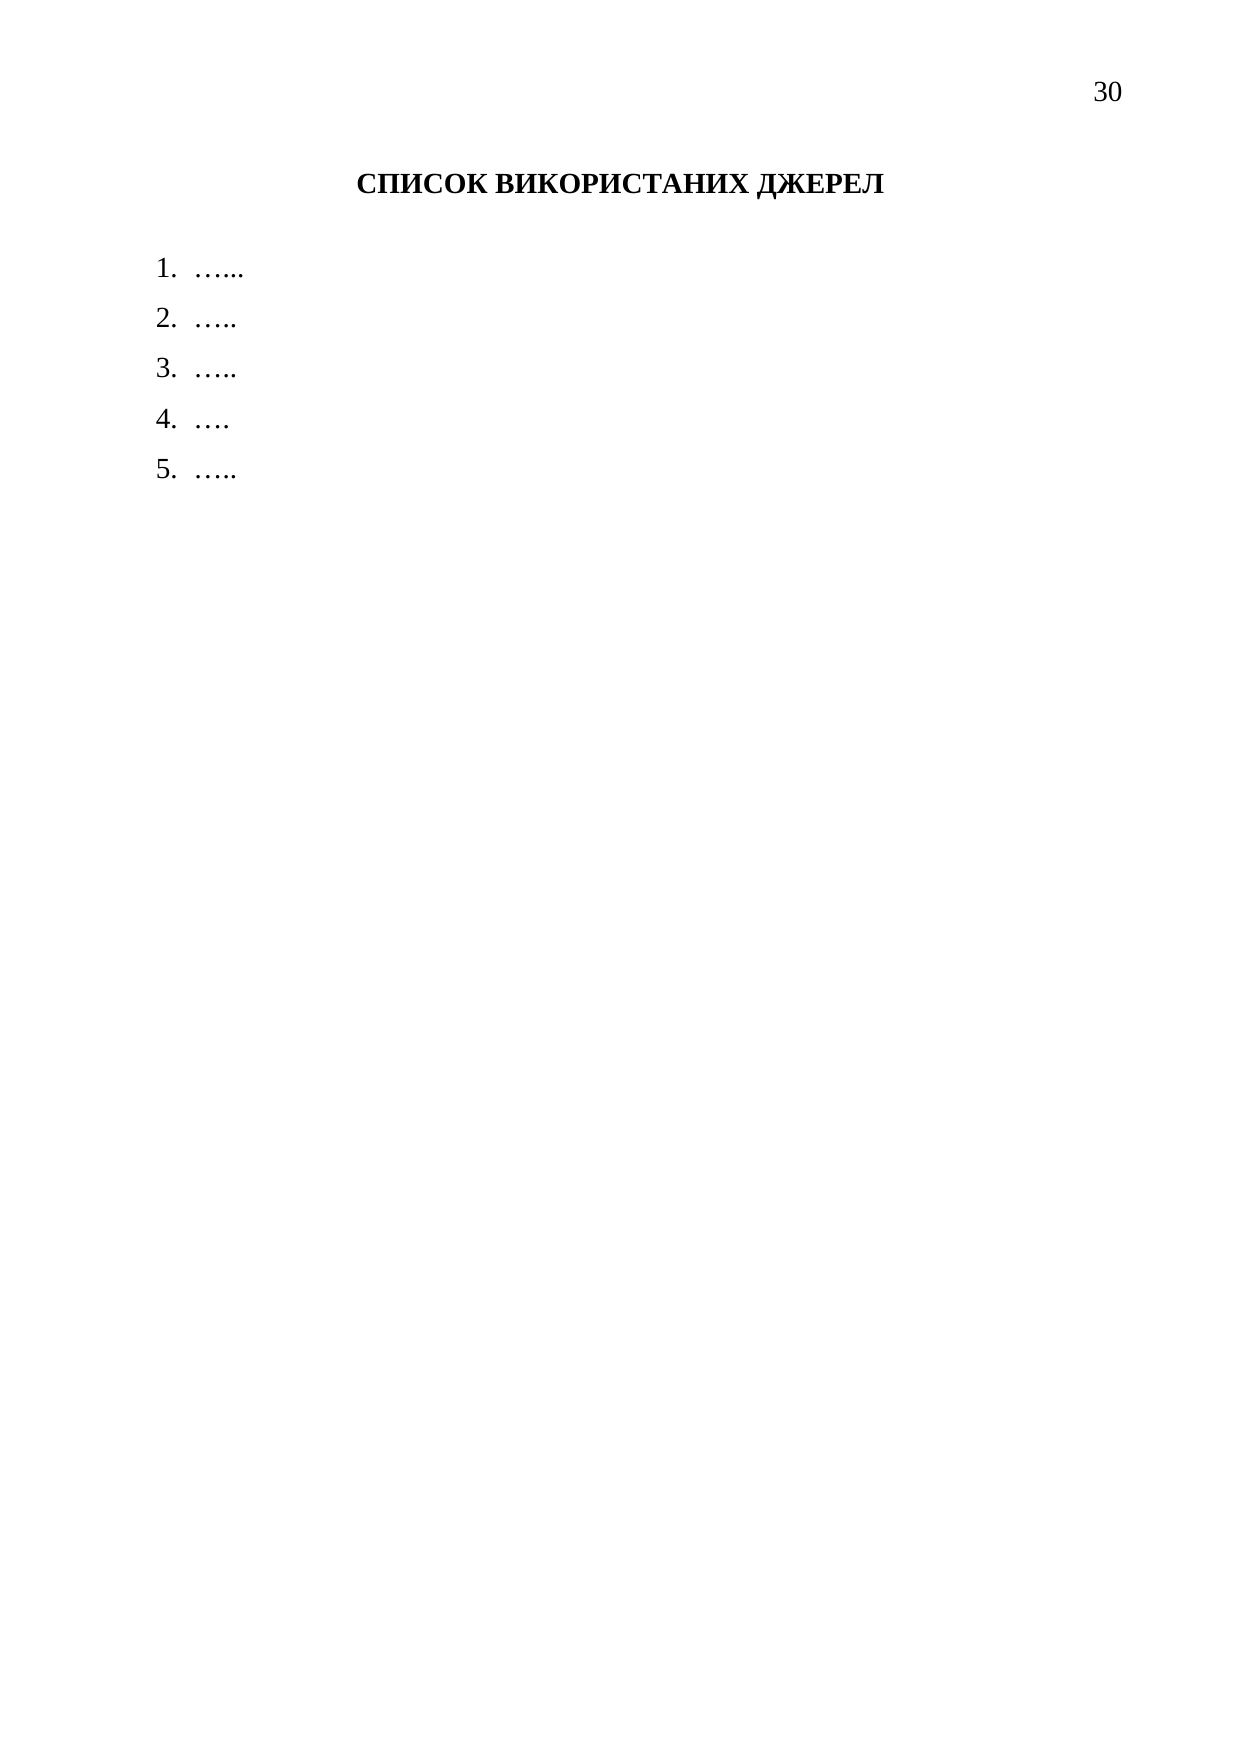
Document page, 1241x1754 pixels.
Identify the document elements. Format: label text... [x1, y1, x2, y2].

subtitle СПИСОК ВИКОРИСТАНИХ ДЖЕРЕЛ [118, 166, 1122, 199]
list ….. [156, 300, 1122, 334]
list ….. [156, 350, 1122, 384]
list ….. [156, 451, 1122, 484]
list …. [156, 401, 1122, 434]
list …... [156, 250, 1122, 283]
